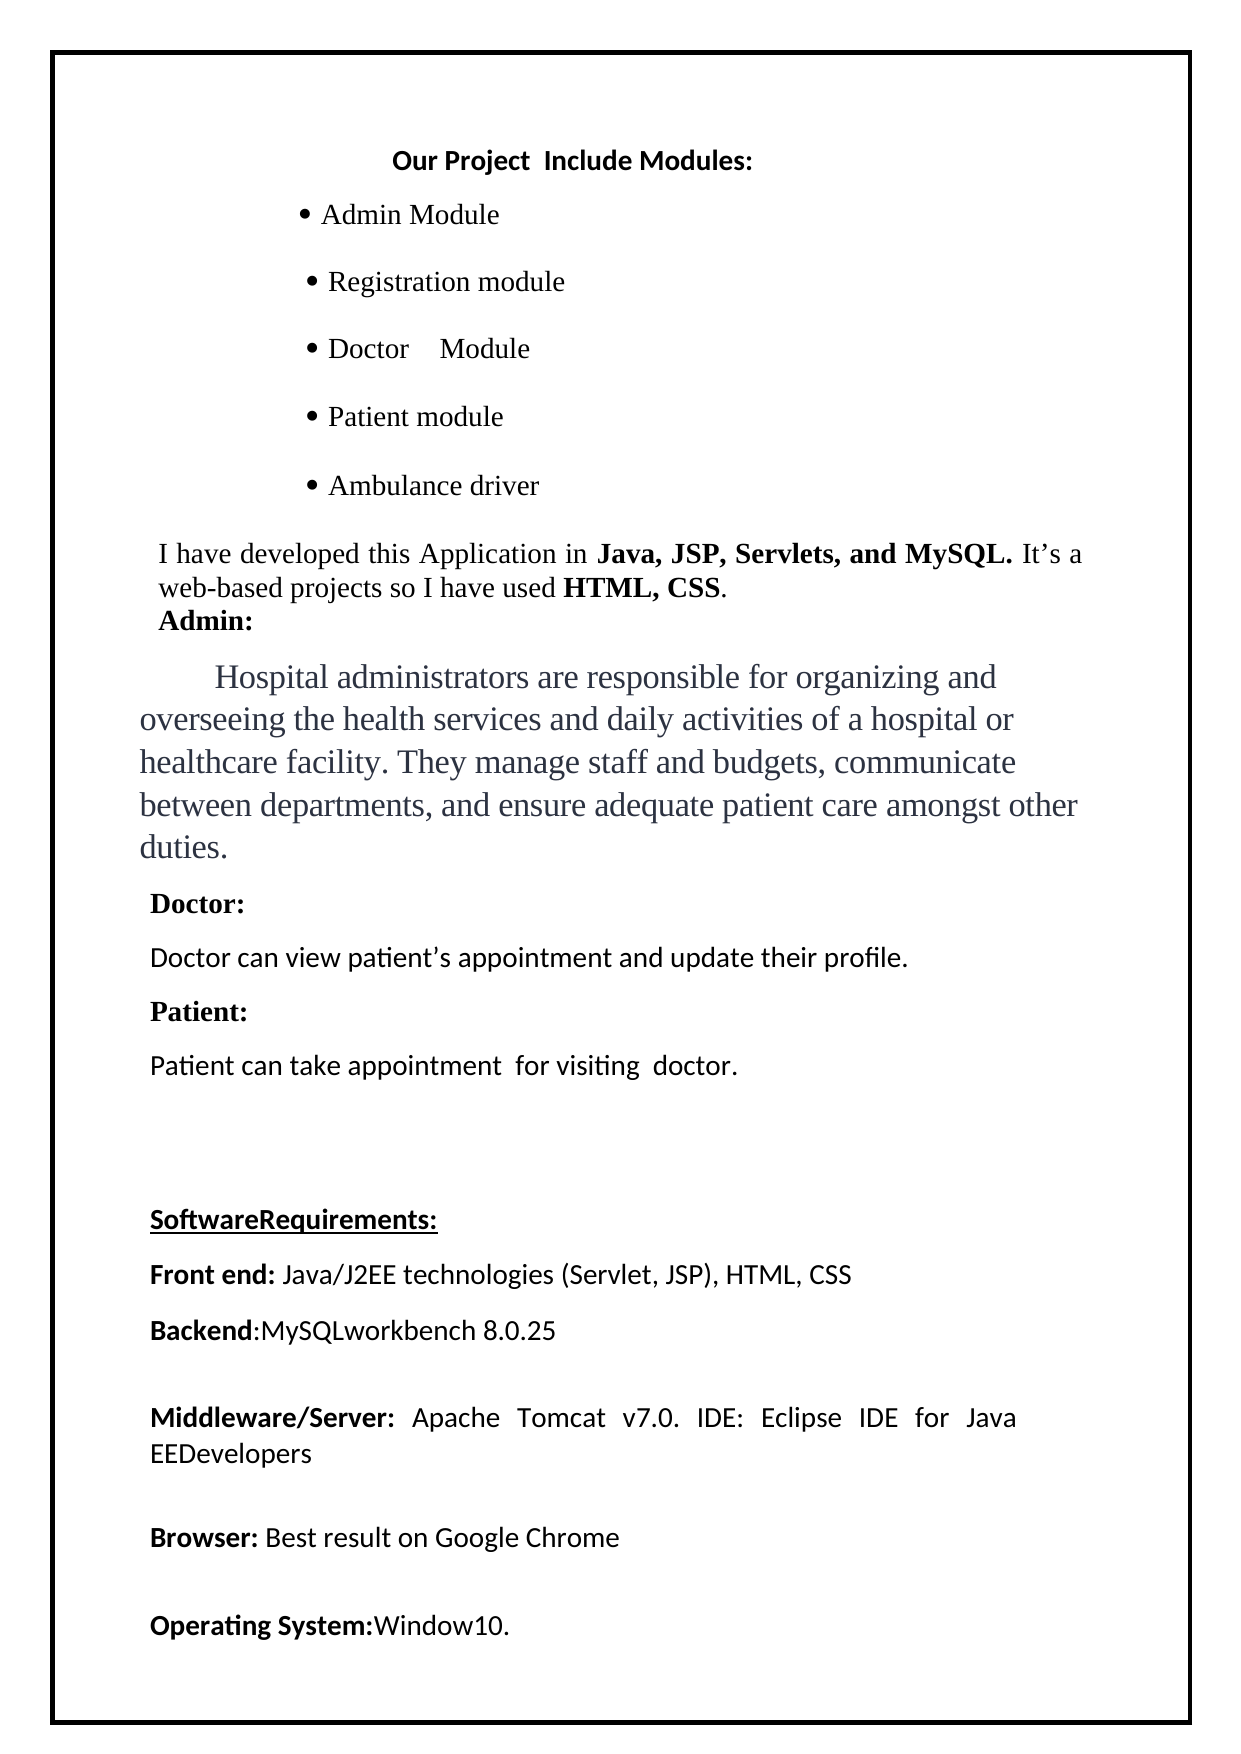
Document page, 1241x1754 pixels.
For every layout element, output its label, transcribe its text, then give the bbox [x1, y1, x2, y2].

text Browser: Best result on Google Chrome [150, 1519, 1128, 1555]
list Admin Module [300, 197, 1128, 231]
list Patient module [307, 399, 1128, 433]
text Front end: Java/J2EE technologies (Servlet, JSP), HTML, CSS [150, 1256, 1044, 1292]
text Hospital administrators are responsible for organizing and overseeing the health services and daily activities of a hospital or healthcare facility. They manage staff and budgets, communicate between departments, and ensure adequate patient care amongst other duties. [139, 656, 1128, 866]
text SoftwareRequirements: [150, 1201, 1128, 1237]
list Doctor Module [307, 331, 1128, 365]
text Admin: [150, 603, 1082, 637]
text Operating System:Window10. [150, 1607, 1128, 1643]
list I have developed this Application in Java, JSP, Servlets, and MySQL. It’s a web-based projects so I have used HTML, CSS. [158, 536, 1082, 603]
text Our Project Include Modules: [129, 142, 1128, 177]
text Patient: [150, 994, 1128, 1027]
text Patient can take appointment for visiting doctor. [150, 1047, 1128, 1082]
list Ambulance driver [307, 468, 1128, 502]
list Registration module [307, 264, 1128, 298]
text Doctor can view patient’s appointment and update their profile. [150, 939, 1128, 974]
text Backend:MySQLworkbench 8.0.25 [150, 1312, 1044, 1347]
text Doctor: [150, 886, 1128, 919]
text Middleware/Server: Apache Tomcat v7.0. IDE: Eclipse IDE for Java EEDevelopers [150, 1399, 1018, 1470]
